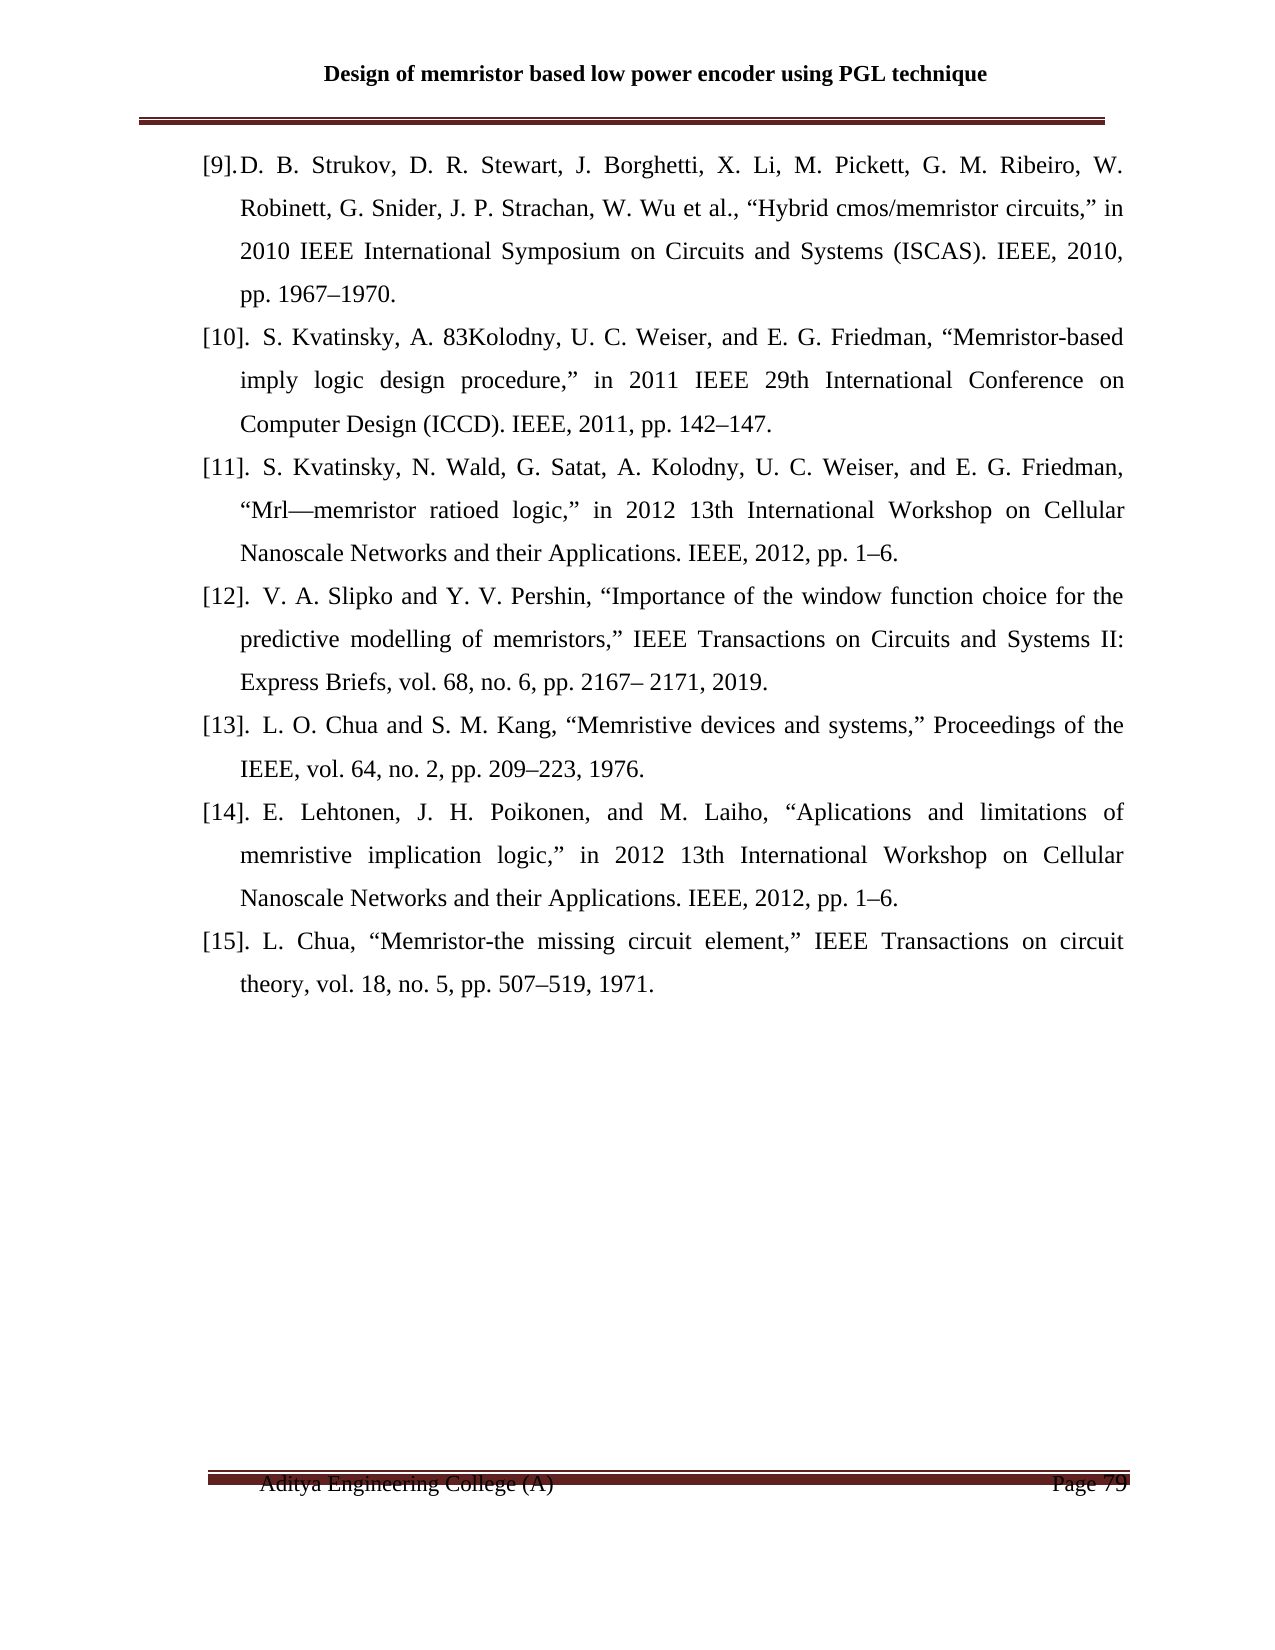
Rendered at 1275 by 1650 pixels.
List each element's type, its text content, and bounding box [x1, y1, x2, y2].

list E. Lehtonen, J. H. Poikonen, and M. Laiho, “Aplications and limitations of memristive implication logic,” in 2012 13th International Workshop on Cellular Nanoscale Networks and their Applications. IEEE, 2012, pp. 1–6. [202, 797, 1125, 912]
list S. Kvatinsky, N. Wald, G. Satat, A. Kolodny, U. C. Weiser, and E. G. Friedman, “Mrl—memristor ratioed logic,” in 2012 13th International Workshop on Cellular Nanoscale Networks and their Applications. IEEE, 2012, pp. 1–6. [202, 452, 1125, 567]
list L. O. Chua and S. M. Kang, “Memristive devices and systems,” Proceedings of the IEEE, vol. 64, no. 2, pp. 209–223, 1976. [202, 711, 1125, 782]
list L. Chua, “Memristor-the missing circuit element,” IEEE Transactions on circuit theory, vol. 18, no. 5, pp. 507–519, 1971. [202, 926, 1125, 998]
list D. B. Strukov, D. R. Stewart, J. Borghetti, X. Li, M. Pickett, G. M. Ribeiro, W. Robinett, G. Snider, J. P. Strachan, W. Wu et al., “Hybrid cmos/memristor circuits,” in 2010 IEEE International Symposium on Circuits and Systems (ISCAS). IEEE, 2010, pp. 1967–1970. [202, 150, 1125, 308]
list S. Kvatinsky, A. 83Kolodny, U. C. Weiser, and E. G. Friedman, “Memristor-based imply logic design procedure,” in 2011 IEEE 29th International Conference on Computer Design (ICCD). IEEE, 2011, pp. 142–147. [202, 322, 1125, 437]
list V. A. Slipko and Y. V. Pershin, “Importance of the window function choice for the predictive modelling of memristors,” IEEE Transactions on Circuits and Systems II: Express Briefs, vol. 68, no. 6, pp. 2167– 2171, 2019. [202, 581, 1125, 696]
